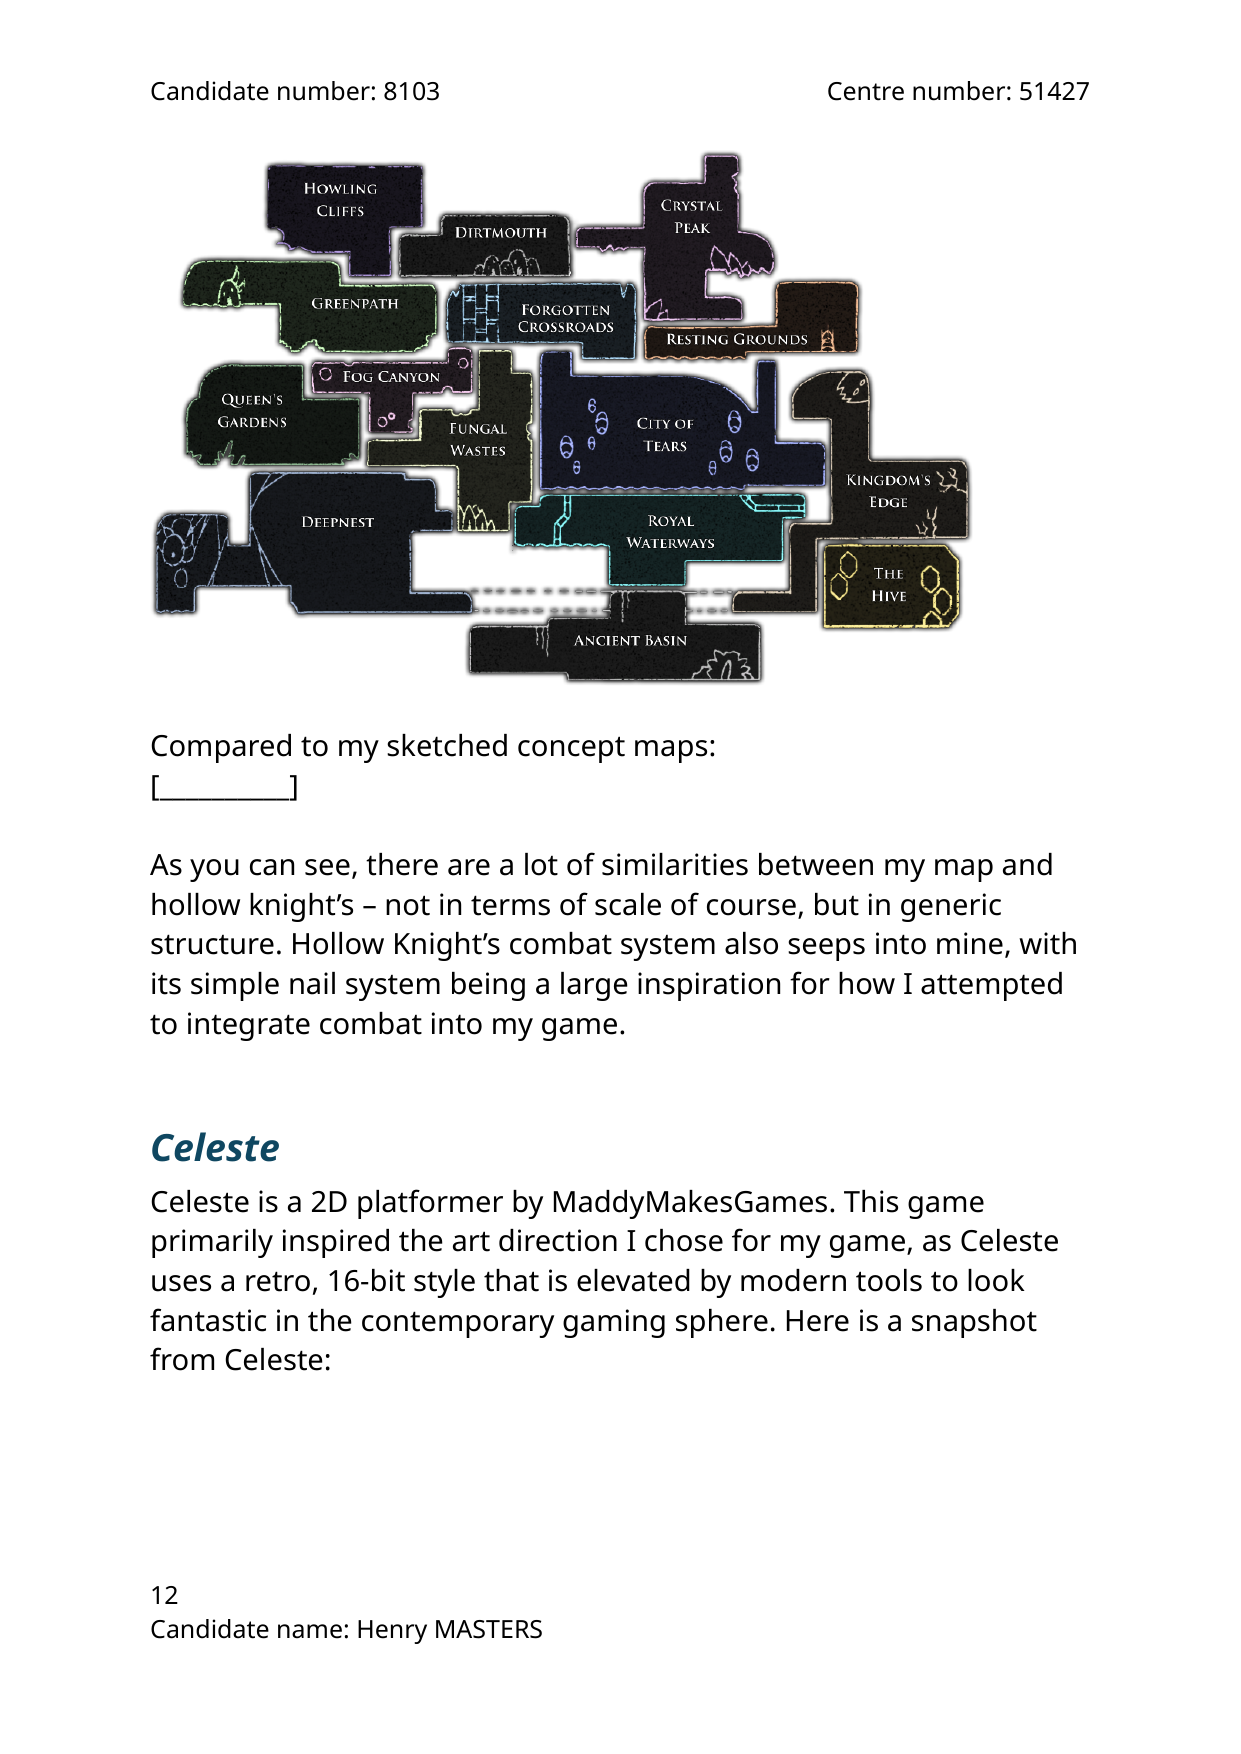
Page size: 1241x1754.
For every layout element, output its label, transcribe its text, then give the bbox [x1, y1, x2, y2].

text Compared to my sketched concept maps: [150, 725, 1090, 765]
subtitle Celeste [150, 1121, 1090, 1172]
text As you can see, there are a lot of similarities between my map and hollow knight’s – not in terms of scale of course, but in generic structure. Hollow Knight’s combat system also seeps into mine, with its simple nail system being a large inspiration for how I attempted to integrate combat into my game. [150, 844, 1090, 1043]
picture [150, 150, 973, 686]
text [__________] [150, 765, 1090, 804]
text Celeste is a 2D platformer by MaddyMakesGames. This game primarily inspired the art direction I chose for my game, as Celeste uses a retro, 16-bit style that is elevated by modern tools to look fantastic in the contemporary gaming sphere. Here is a snapshot from Celeste: [150, 1181, 1090, 1379]
